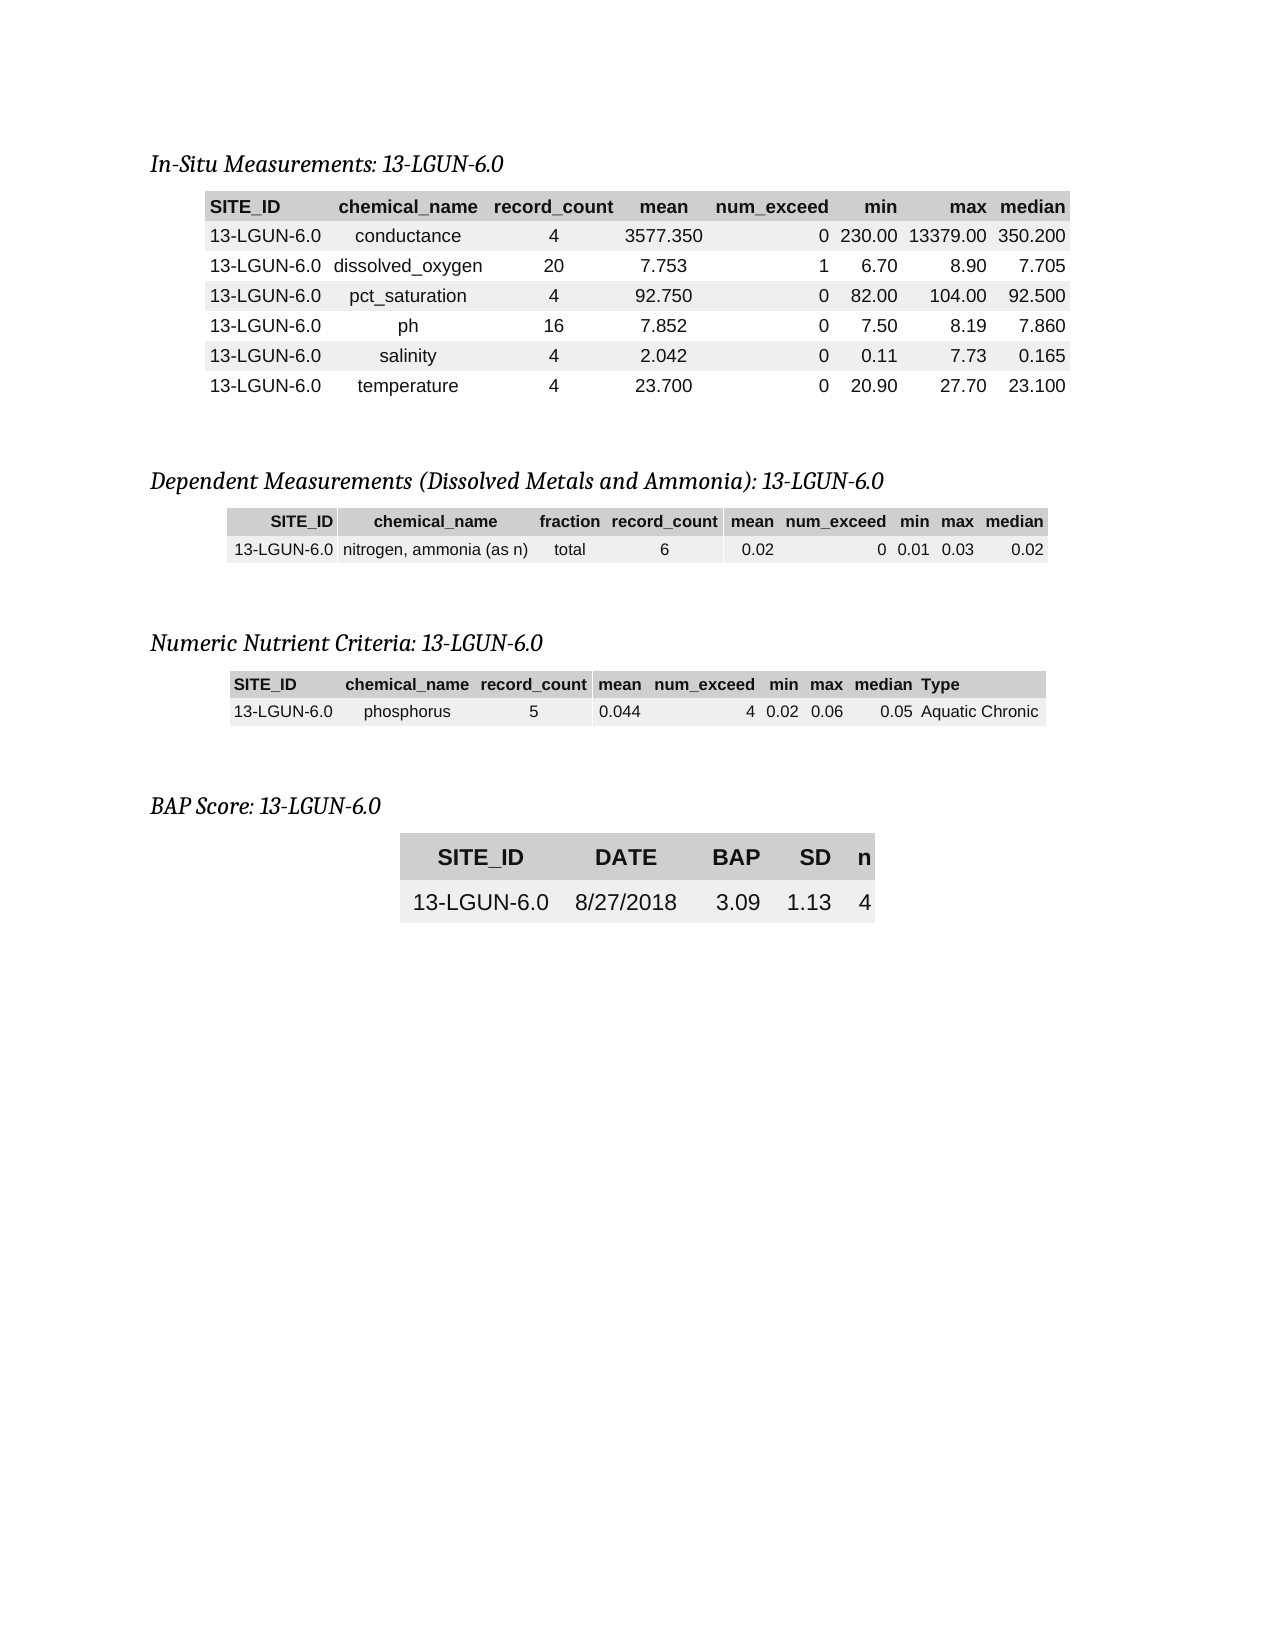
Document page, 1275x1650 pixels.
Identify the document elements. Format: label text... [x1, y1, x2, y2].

text In-Situ Measurements: 13-LGUN-6.0 [150, 150, 1125, 179]
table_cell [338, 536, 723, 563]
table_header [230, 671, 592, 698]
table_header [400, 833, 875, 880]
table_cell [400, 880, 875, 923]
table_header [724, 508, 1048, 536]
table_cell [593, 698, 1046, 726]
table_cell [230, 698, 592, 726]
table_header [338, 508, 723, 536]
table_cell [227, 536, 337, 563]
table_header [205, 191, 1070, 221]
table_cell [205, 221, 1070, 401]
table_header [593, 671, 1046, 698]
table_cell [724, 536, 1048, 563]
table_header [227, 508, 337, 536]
text Numeric Nutrient Criteria: 13-LGUN-6.0 [150, 629, 1125, 658]
text BAP Score: 13-LGUN-6.0 [150, 792, 1125, 821]
text Dependent Measurements (Dissolved Metals and Ammonia): 13-LGUN-6.0 [150, 467, 1125, 496]
